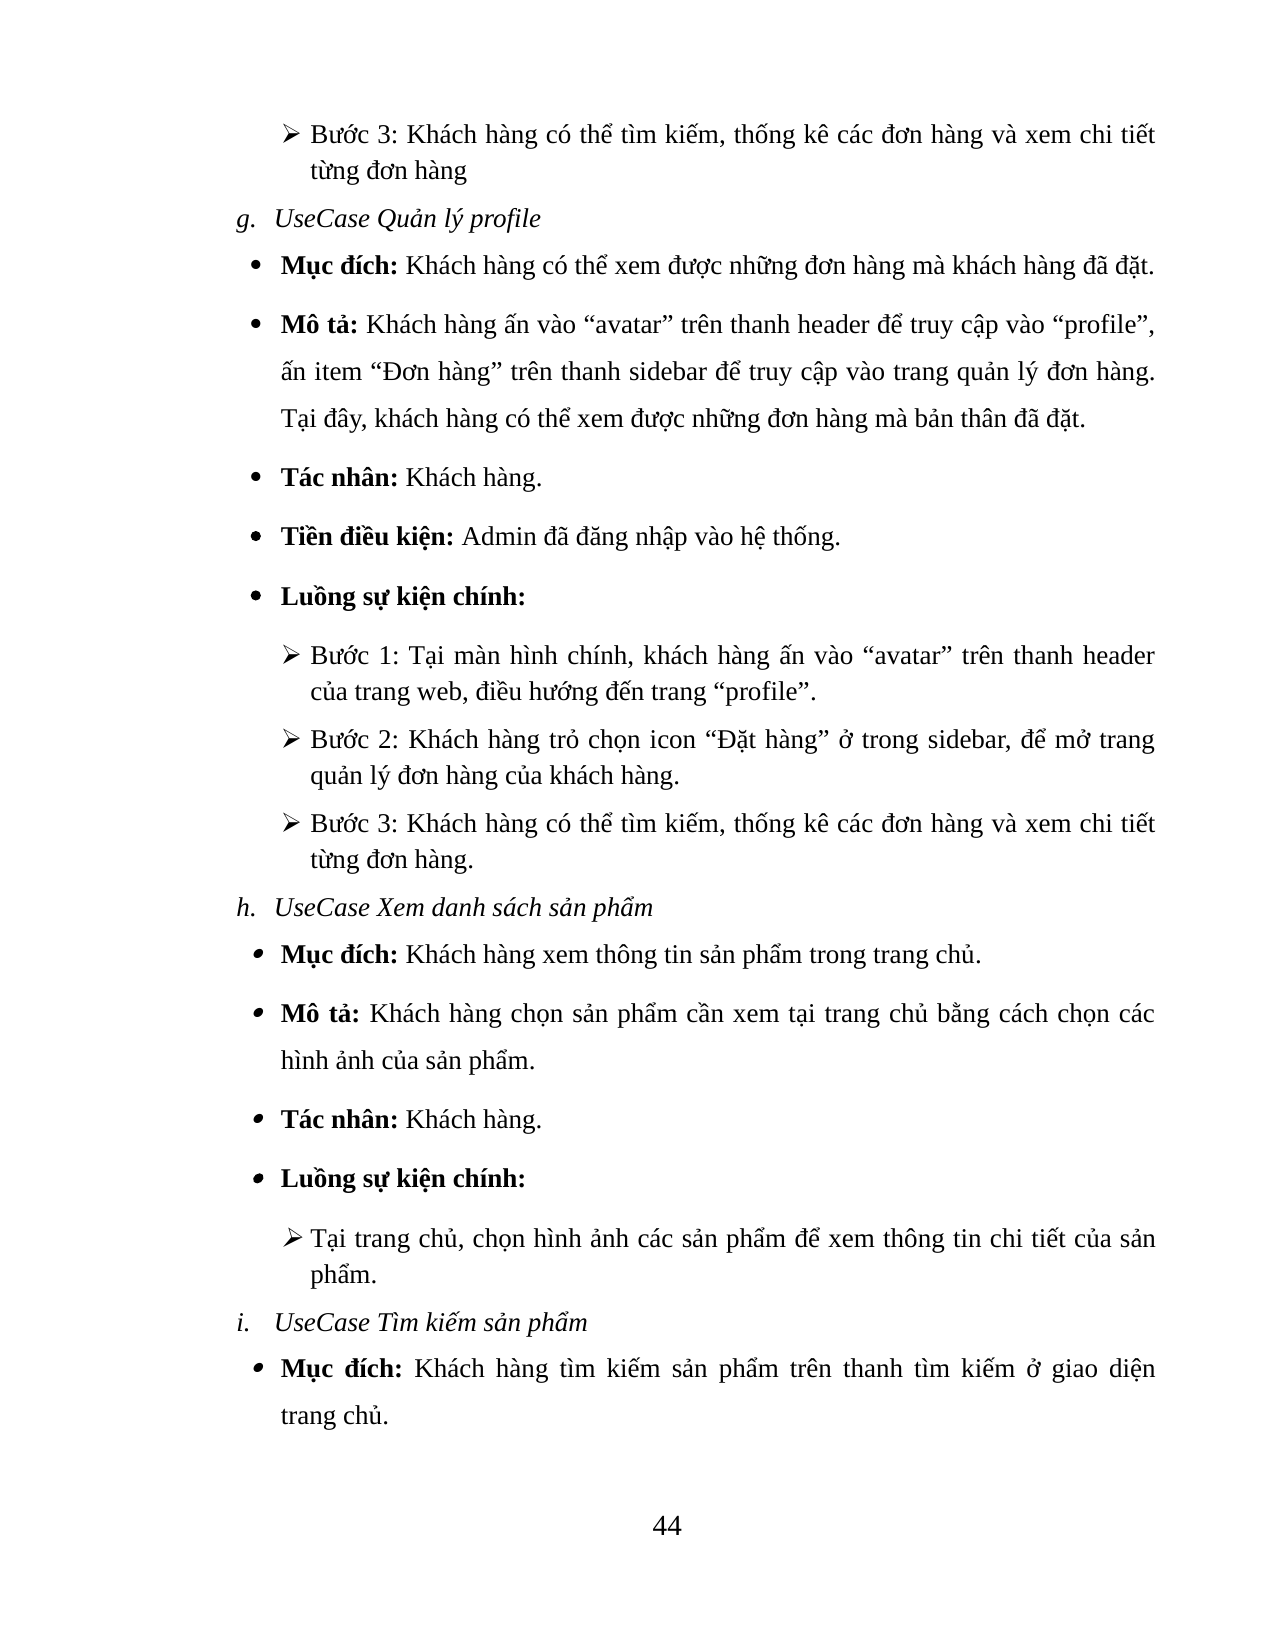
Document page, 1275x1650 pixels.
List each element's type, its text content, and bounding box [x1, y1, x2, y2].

text Bước 2: Khách hàng trỏ chọn icon “Đặt hàng” ở trong sidebar, để mở trang quản lý đơn hàng của khách hàng. [281, 723, 1157, 790]
list Mô tả: Khách hàng chọn sản phẩm cần xem tại trang chủ bằng cách chọn các hình ảnh của sản phẩm. [251, 997, 1157, 1075]
list UseCase Quản lý profile [236, 202, 1157, 233]
list Mục đích: Khách hàng có thể xem được những đơn hàng mà khách hàng đã đặt. [251, 249, 1157, 280]
list Tiền điều kiện: Admin đã đăng nhập vào hệ thống. [251, 520, 1157, 551]
text Tại trang chủ, chọn hình ảnh các sản phẩm để xem thông tin chi tiết của sản phẩm. [281, 1222, 1157, 1289]
list UseCase Tìm kiếm sản phẩm [236, 1306, 1157, 1337]
text Bước 1: Tại màn hình chính, khách hàng ấn vào “avatar” trên thanh header của trang web, điều hướng đến trang “profile”. [281, 639, 1157, 706]
list Mục đích: Khách hàng tìm kiếm sản phẩm trên thanh tìm kiếm ở giao diện trang chủ. [251, 1353, 1157, 1431]
list Tác nhân: Khách hàng. [251, 1103, 1157, 1134]
text Bước 3: Khách hàng có thể tìm kiếm, thống kê các đơn hàng và xem chi tiết từng đơn hàng [281, 118, 1157, 185]
list UseCase Xem danh sách sản phẩm [236, 891, 1157, 922]
text Bước 3: Khách hàng có thể tìm kiếm, thống kê các đơn hàng và xem chi tiết từng đơn hàng. [281, 807, 1157, 874]
list Mục đích: Khách hàng xem thông tin sản phẩm trong trang chủ. [251, 938, 1157, 969]
list Tác nhân: Khách hàng. [251, 461, 1157, 492]
list Mô tả: Khách hàng ấn vào “avatar” trên thanh header để truy cập vào “profile”, ấn item “Đơn hàng” trên thanh sidebar để truy cập vào trang quản lý đơn hàng. Tại đây, khách hàng có thể xem được những đơn hàng mà bản thân đã đặt. [251, 308, 1157, 433]
list Luồng sự kiện chính: [251, 1162, 1157, 1194]
list Luồng sự kiện chính: [251, 579, 1157, 611]
